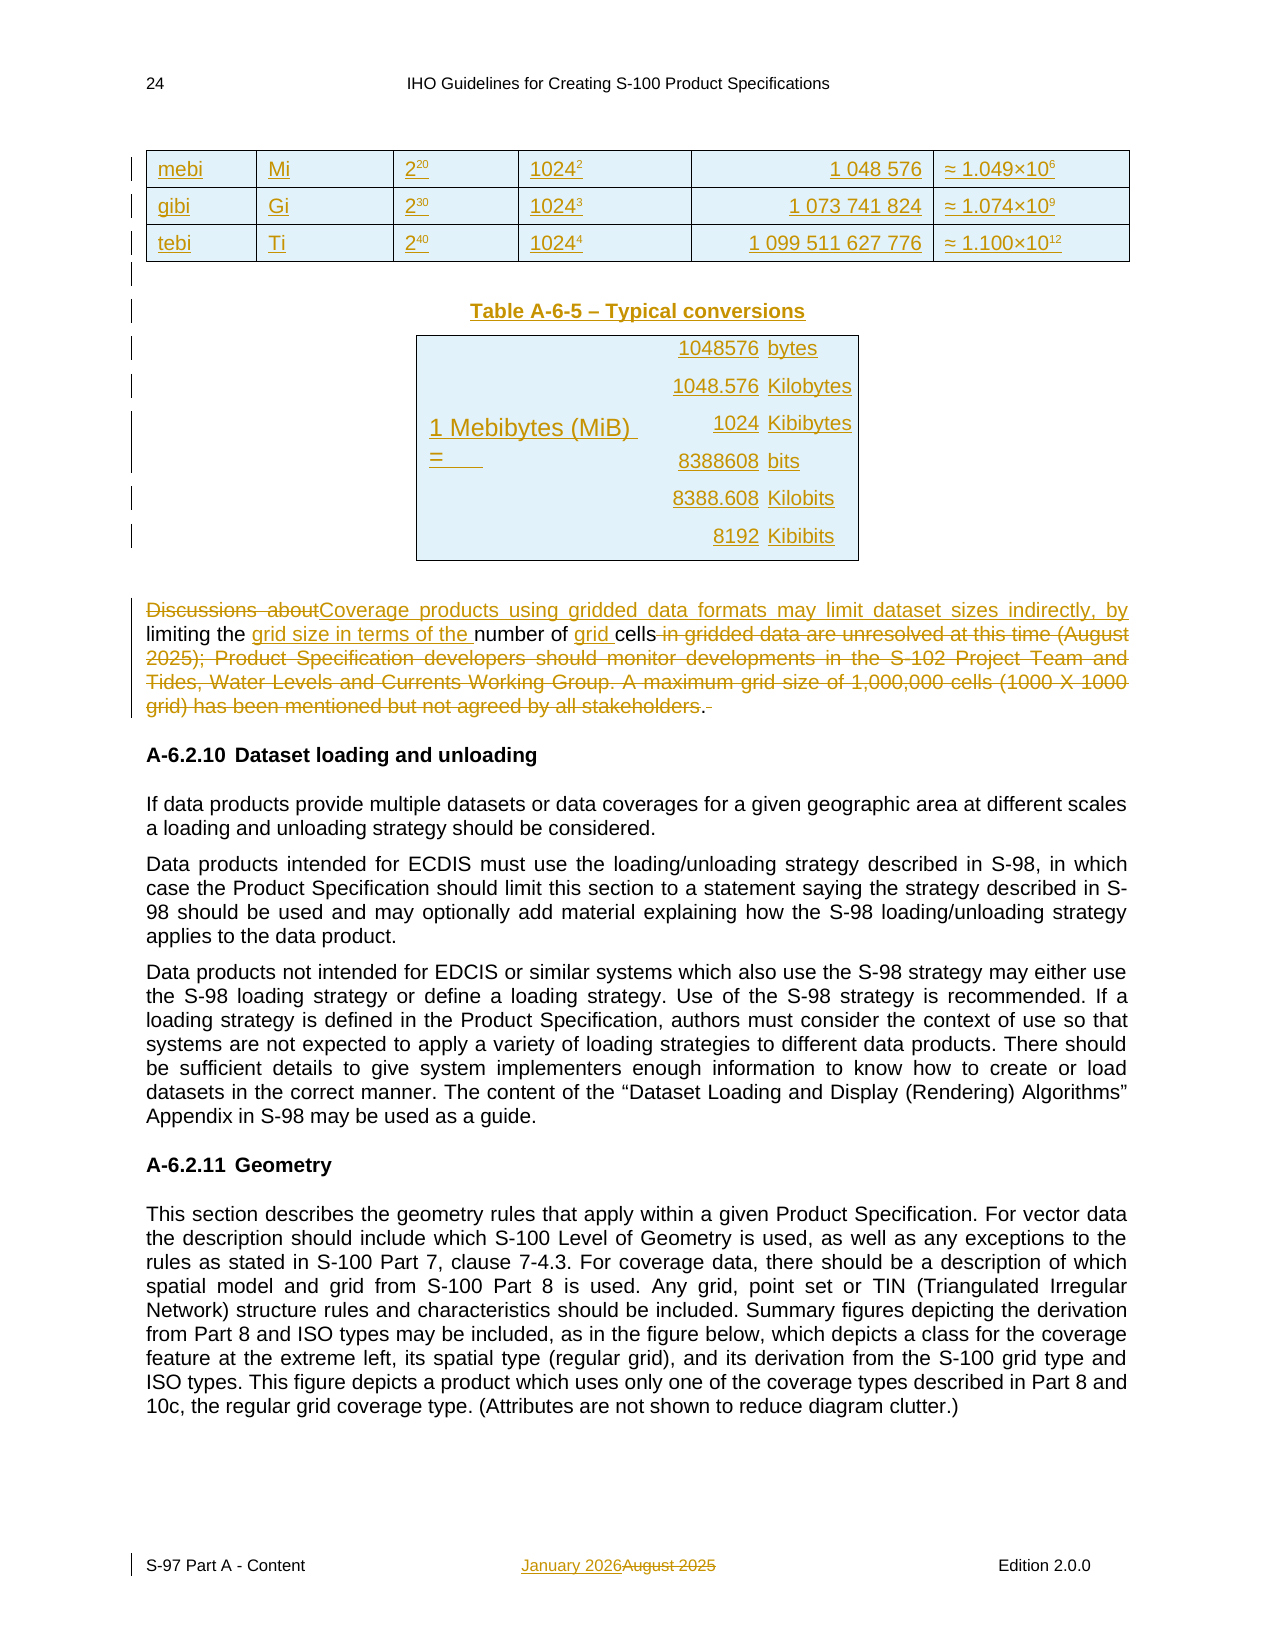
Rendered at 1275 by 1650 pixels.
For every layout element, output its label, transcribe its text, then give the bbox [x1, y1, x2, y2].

text limiting the number of cells. [146, 660, 1129, 683]
text Data products not intended for EDCIS or similar systems which also use the S-98 strategy may either use the S-98 loading strategy or define a loading strategy. Use of the S-98 strategy is recommended. If a loading strategy is defined in the Product Specification, authors must consider the context of use so that systems are not expected to apply a variety of loading strategies to different data products. There should be sufficient details to give system implementers enough information to know how to create or load datasets in the correct manner. The content of the “Dataset Loading and Display (Rendering) Algorithms” Appendix in S-98 may be used as a guide. [146, 960, 1129, 1128]
text limiting the number of cells. [146, 598, 1129, 659]
text This section describes the geometry rules that apply within a given Product Specification. For vector data the description should include which S-100 Level of Geometry is used, as well as any exceptions to the rules as stated in S-100 Part 7, clause 7-4.3. For coverage data, there should be a description of which spatial model and grid from S-100 Part 8 is used. Any grid, point set or TIN (Triangulated Irregular Network) structure rules and characteristics should be included. Summary figures depicting the derivation from Part 8 and ISO types may be included, as in the figure below, which depicts a class for the coverage feature at the extreme left, its spatial type (regular grid), and its derivation from the S-100 grid type and ISO types. This figure depicts a product which uses only one of the coverage types described in Part 8 and 10c, the regular grid coverage type. (Attributes are not shown to reduce diagram clutter.) [146, 1202, 1129, 1417]
subtitle Geometry [146, 1153, 1129, 1177]
subtitle Dataset loading and unloading [146, 742, 1129, 766]
text Data products intended for ECDIS must use the loading/unloading strategy described in S-98, in which case the Product Specification should limit this section to a statement saying the strategy described in S-98 should be used and may optionally add material explaining how the S-98 loading/unloading strategy applies to the data product. [146, 852, 1129, 948]
text If data products provide multiple datasets or data coverages for a given geographic area at different scales a loading and unloading strategy should be considered. [146, 791, 1129, 839]
text limiting the number of cells. [146, 684, 1129, 717]
